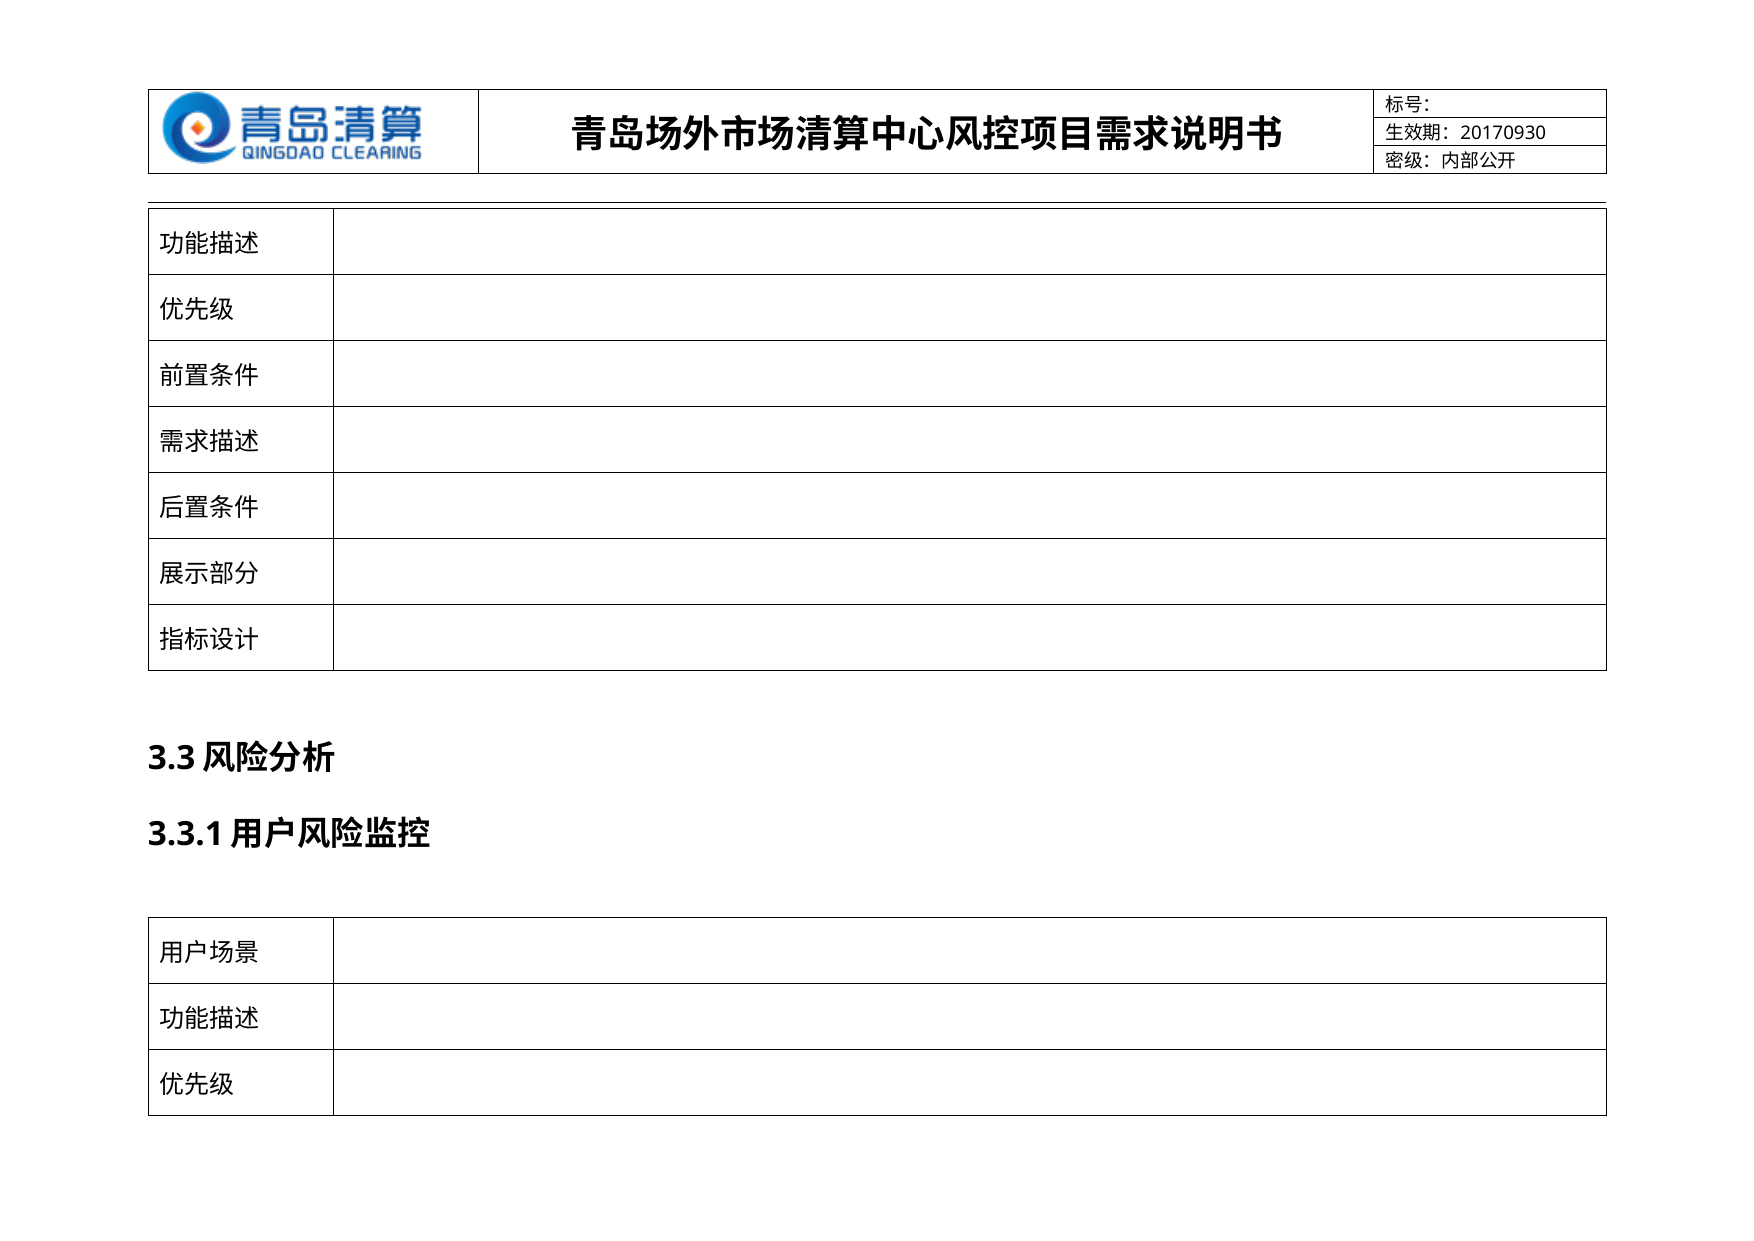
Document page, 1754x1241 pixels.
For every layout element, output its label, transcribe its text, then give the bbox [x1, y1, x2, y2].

table_header 用户场景 [149, 918, 333, 983]
table_header [334, 918, 1606, 983]
table_cell 指标设计 [149, 605, 333, 670]
table_cell [334, 341, 1606, 406]
table_cell 展示部分 [149, 539, 333, 604]
table_cell 需求描述 [149, 407, 333, 472]
table_cell 优先级 [149, 275, 333, 340]
subtitle 3.3风险分析 [148, 731, 1606, 779]
table_cell [334, 984, 1606, 1049]
table_cell [334, 473, 1606, 538]
table_cell 功能描述 [149, 209, 333, 274]
table_cell 功能描述 [149, 984, 333, 1049]
table_cell 优先级 [149, 1050, 333, 1115]
table_cell [334, 209, 1606, 274]
table_cell 前置条件 [149, 341, 333, 406]
subtitle 3.3.1用户风险监控 [148, 806, 1606, 855]
table_cell [334, 605, 1606, 670]
table_cell 后置条件 [149, 473, 333, 538]
table_cell [334, 275, 1606, 340]
picture [159, 89, 422, 164]
table_cell [334, 407, 1606, 472]
table_cell [334, 1050, 1606, 1115]
table_cell [334, 539, 1606, 604]
